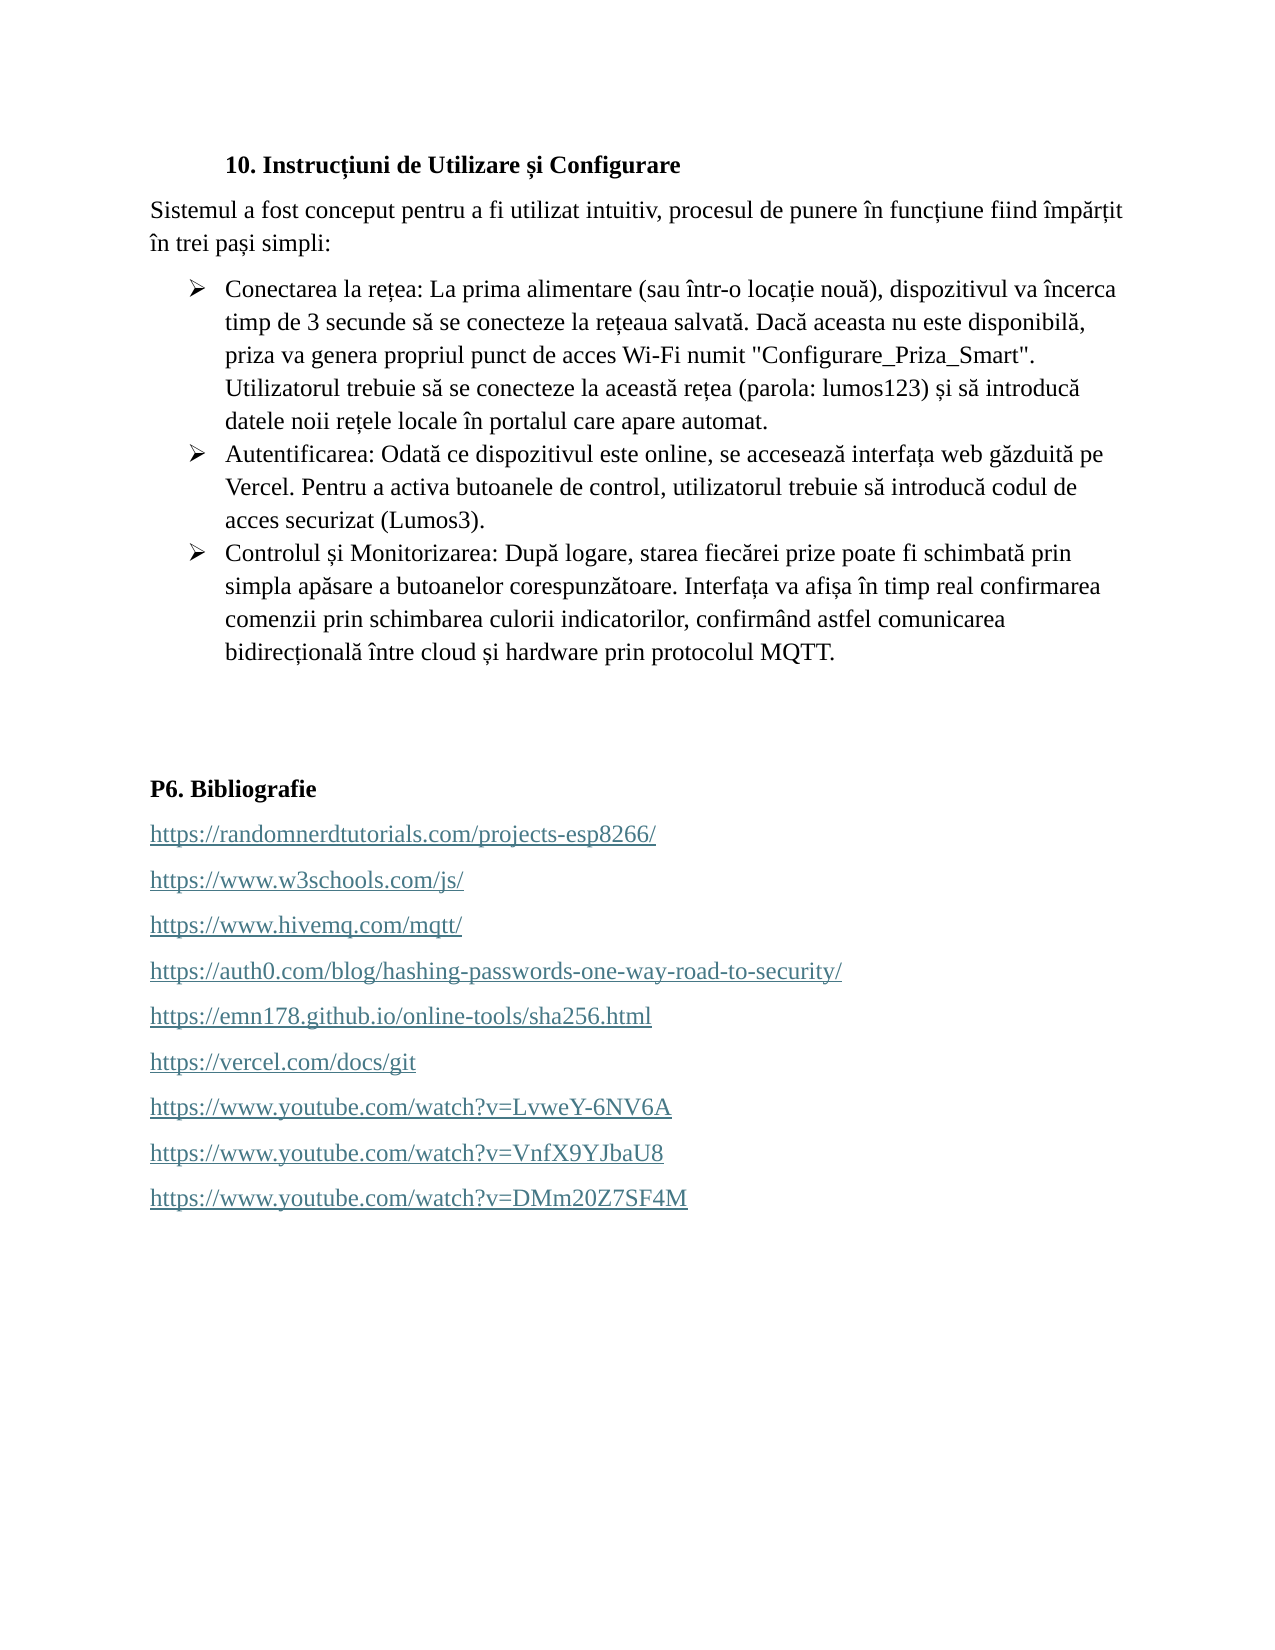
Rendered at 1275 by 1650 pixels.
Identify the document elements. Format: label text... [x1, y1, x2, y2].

text https://auth0.com/blog/hashing-passwords-one-way-road-to-security/ [150, 956, 1125, 985]
text 10. Instrucțiuni de Utilizare și Configurare [150, 150, 1125, 179]
text P6. Bibliografie [150, 774, 1125, 803]
text https://www.youtube.com/watch?v=DMm20Z7SF4M [150, 1183, 1125, 1212]
list Controlul și Monitorizarea: După logare, starea fiecărei prize poate fi schimbată prin simpla apăsare a butoanelor corespunzătoare. Interfața va afișa în timp real confirmarea comenzii prin schimbarea culorii indicatorilor, confirmând astfel comunicarea bidirecțională între cloud și hardware prin protocolul MQTT. [187, 538, 1125, 666]
list Conectarea la rețea: La prima alimentare (sau într-o locație nouă), dispozitivul va încerca timp de 3 secunde să se conecteze la rețeaua salvată. Dacă aceasta nu este disponibilă, priza va genera propriul punct de acces Wi-Fi numit "Configurare_Priza_Smart". Utilizatorul trebuie să se conecteze la această rețea (parola: lumos123) și să introducă datele noii rețele locale în portalul care apare automat. [187, 274, 1125, 435]
text https://www.youtube.com/watch?v=VnfX9YJbaU8 [150, 1138, 1125, 1167]
text https://www.w3schools.com/js/ [150, 865, 1125, 894]
text https://www.youtube.com/watch?v=LvweY-6NV6A [150, 1092, 1125, 1121]
text https://emn178.github.io/online-tools/sha256.html [150, 1001, 1125, 1030]
text https://www.hivemq.com/mqtt/ [150, 910, 1125, 939]
text Sistemul a fost conceput pentru a fi utilizat intuitiv, procesul de punere în funcțiune fiind împărțit în trei pași simpli: [150, 196, 1125, 257]
text https://randomnerdtutorials.com/projects-esp8266/ [150, 819, 1125, 848]
list Autentificarea: Odată ce dispozitivul este online, se accesează interfața web găzduită pe Vercel. Pentru a activa butoanele de control, utilizatorul trebuie să introducă codul de acces securizat (Lumos3). [187, 439, 1125, 534]
text https://vercel.com/docs/git [150, 1047, 1125, 1076]
